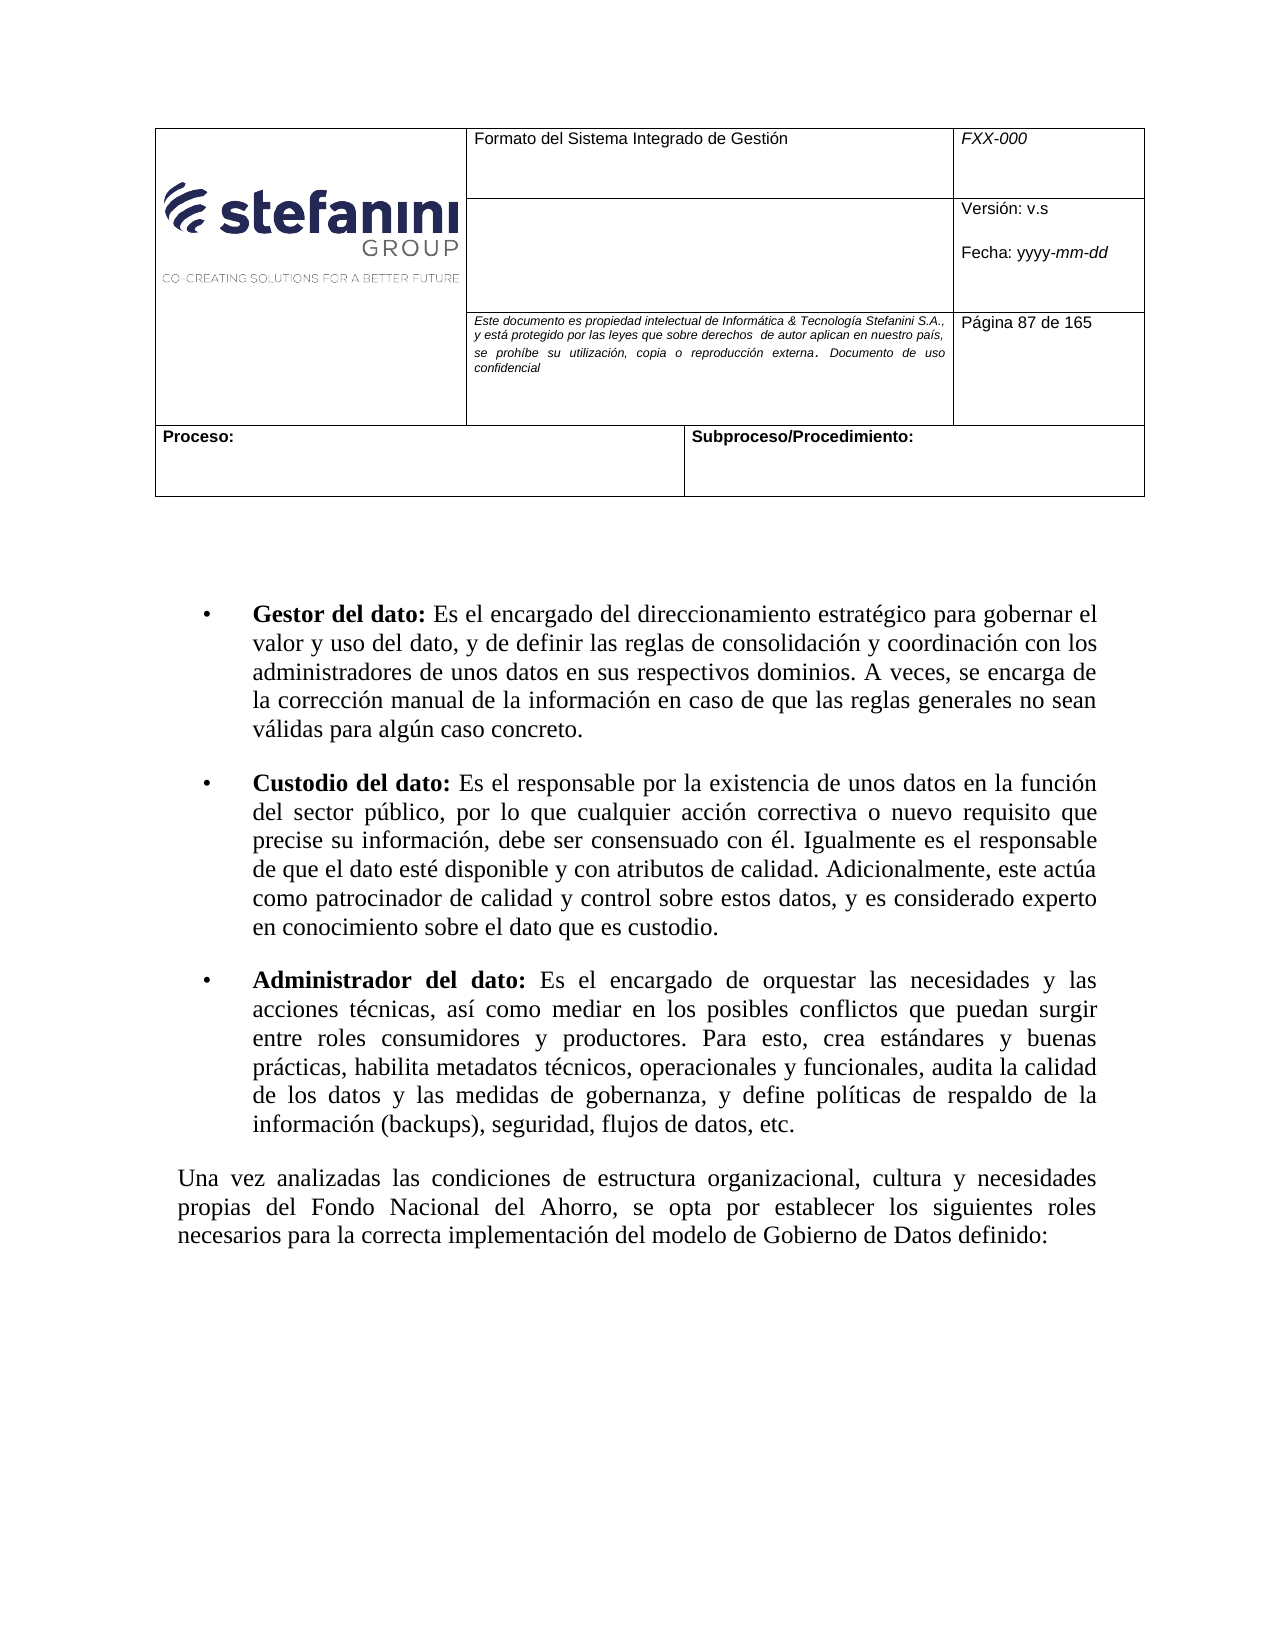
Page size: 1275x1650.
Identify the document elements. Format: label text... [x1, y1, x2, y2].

list Custodio del dato: Es el responsable por la existencia de unos datos en la función del sector público, por lo que cualquier acción correctiva o nuevo requisito que precise su información, debe ser consensuado con él. Igualmente es el responsable de que el dato esté disponible y con atributos de calidad. Adicionalmente, este actúa como patrocinador de calidad y control sobre estos datos, y es considerado experto en conocimiento sobre el dato que es custodio. [202, 768, 1098, 941]
list Gestor del dato: Es el encargado del direccionamiento estratégico para gobernar el valor y uso del dato, y de definir las reglas de consolidación y coordinación con los administradores de unos datos en sus respectivos dominios. A veces, se encarga de la corrección manual de la información en caso de que las reglas generales no sean válidas para algún caso concreto. [202, 599, 1098, 743]
text Una vez analizadas las condiciones de estructura organizacional, cultura y necesidades propias del Fondo Nacional del Ahorro, se opta por establecer los siguientes roles necesarios para la correcta implementación del modelo de Gobierno de Datos definido: [177, 1163, 1098, 1249]
picture [162, 182, 460, 286]
list Administrador del dato: Es el encargado de orquestar las necesidades y las acciones técnicas, así como mediar en los posibles conflictos que puedan surgir entre roles consumidores y productores. Para esto, crea estándares y buenas prácticas, habilita metadatos técnicos, operacionales y funcionales, audita la calidad de los datos y las medidas de gobernanza, y define políticas de respaldo de la información (backups), seguridad, flujos de datos, etc. [202, 966, 1098, 1138]
